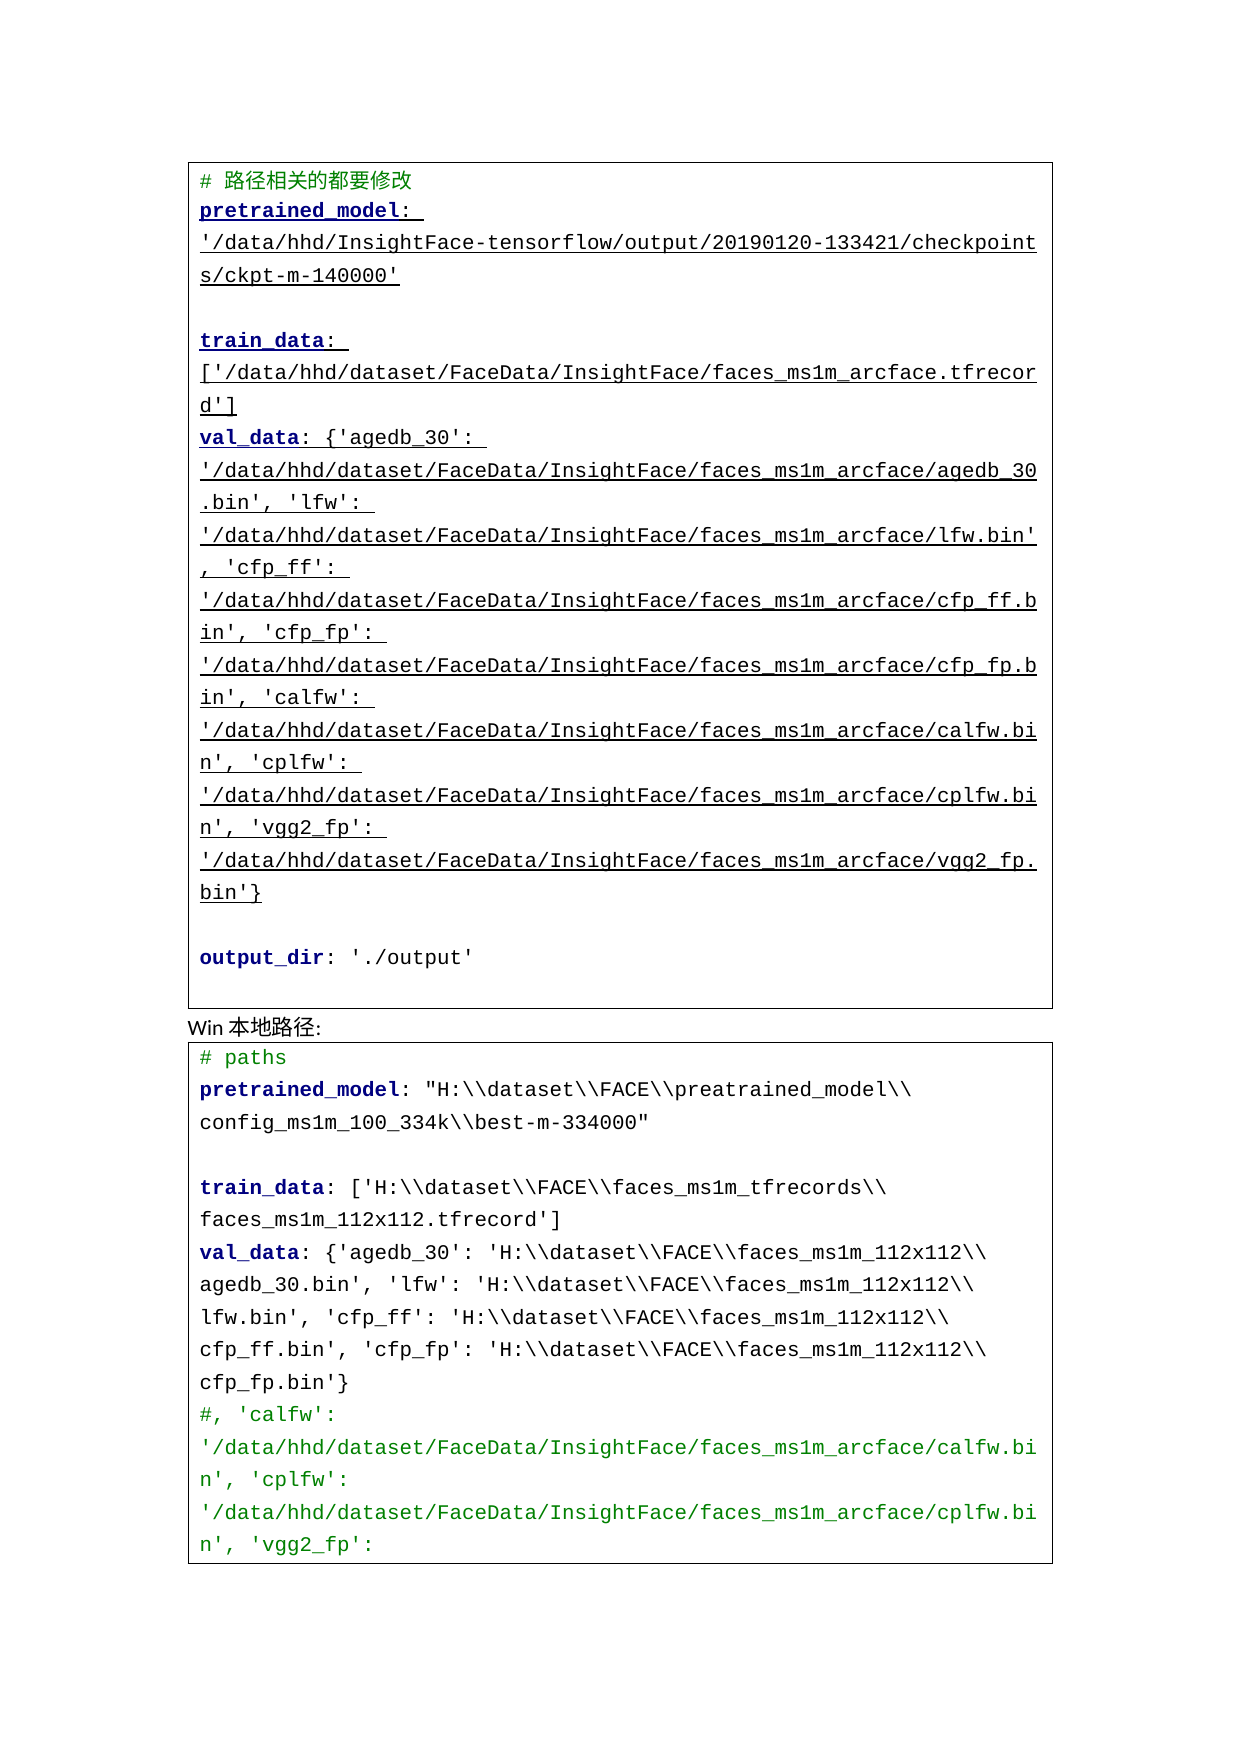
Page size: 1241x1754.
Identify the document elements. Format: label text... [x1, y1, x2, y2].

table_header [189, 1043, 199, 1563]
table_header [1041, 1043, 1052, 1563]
text Win本地路径: [187, 1009, 1053, 1042]
